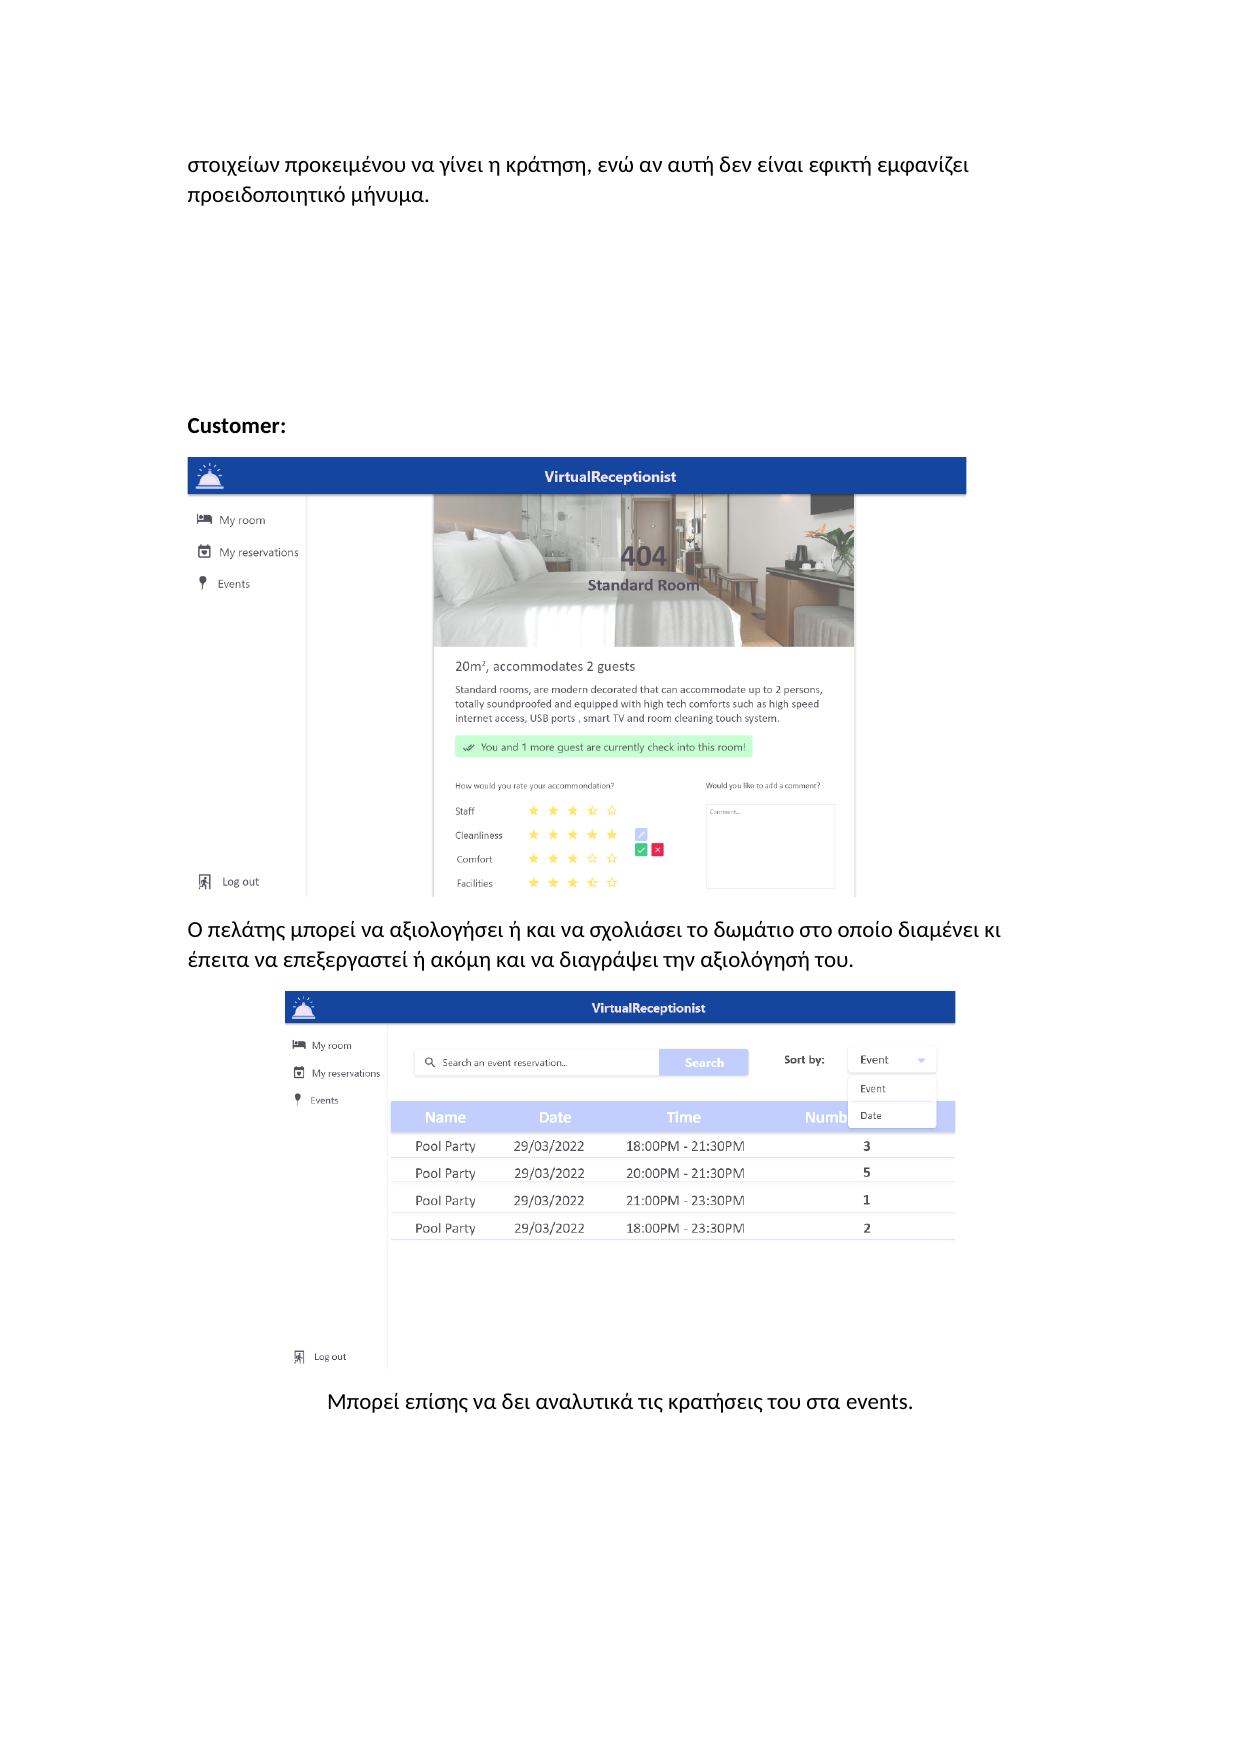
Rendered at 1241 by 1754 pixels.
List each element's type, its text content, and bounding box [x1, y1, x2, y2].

text Μπορεί επίσης να δει αναλυτικά τις κρατήσεις του στα events. [187, 1387, 1053, 1416]
text Customer: [187, 411, 1053, 439]
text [187, 150, 1053, 208]
picture [187, 457, 967, 897]
text Ο πελάτης μπορεί να αξιολογήσει ή και να σχολιάσει το δωμάτιο στο οποίο διαμένει κι έπειτα να επεξεργαστεί ή ακόμη και να διαγράψει την αξιολόγησή του. [187, 915, 1053, 973]
picture [285, 991, 956, 1370]
